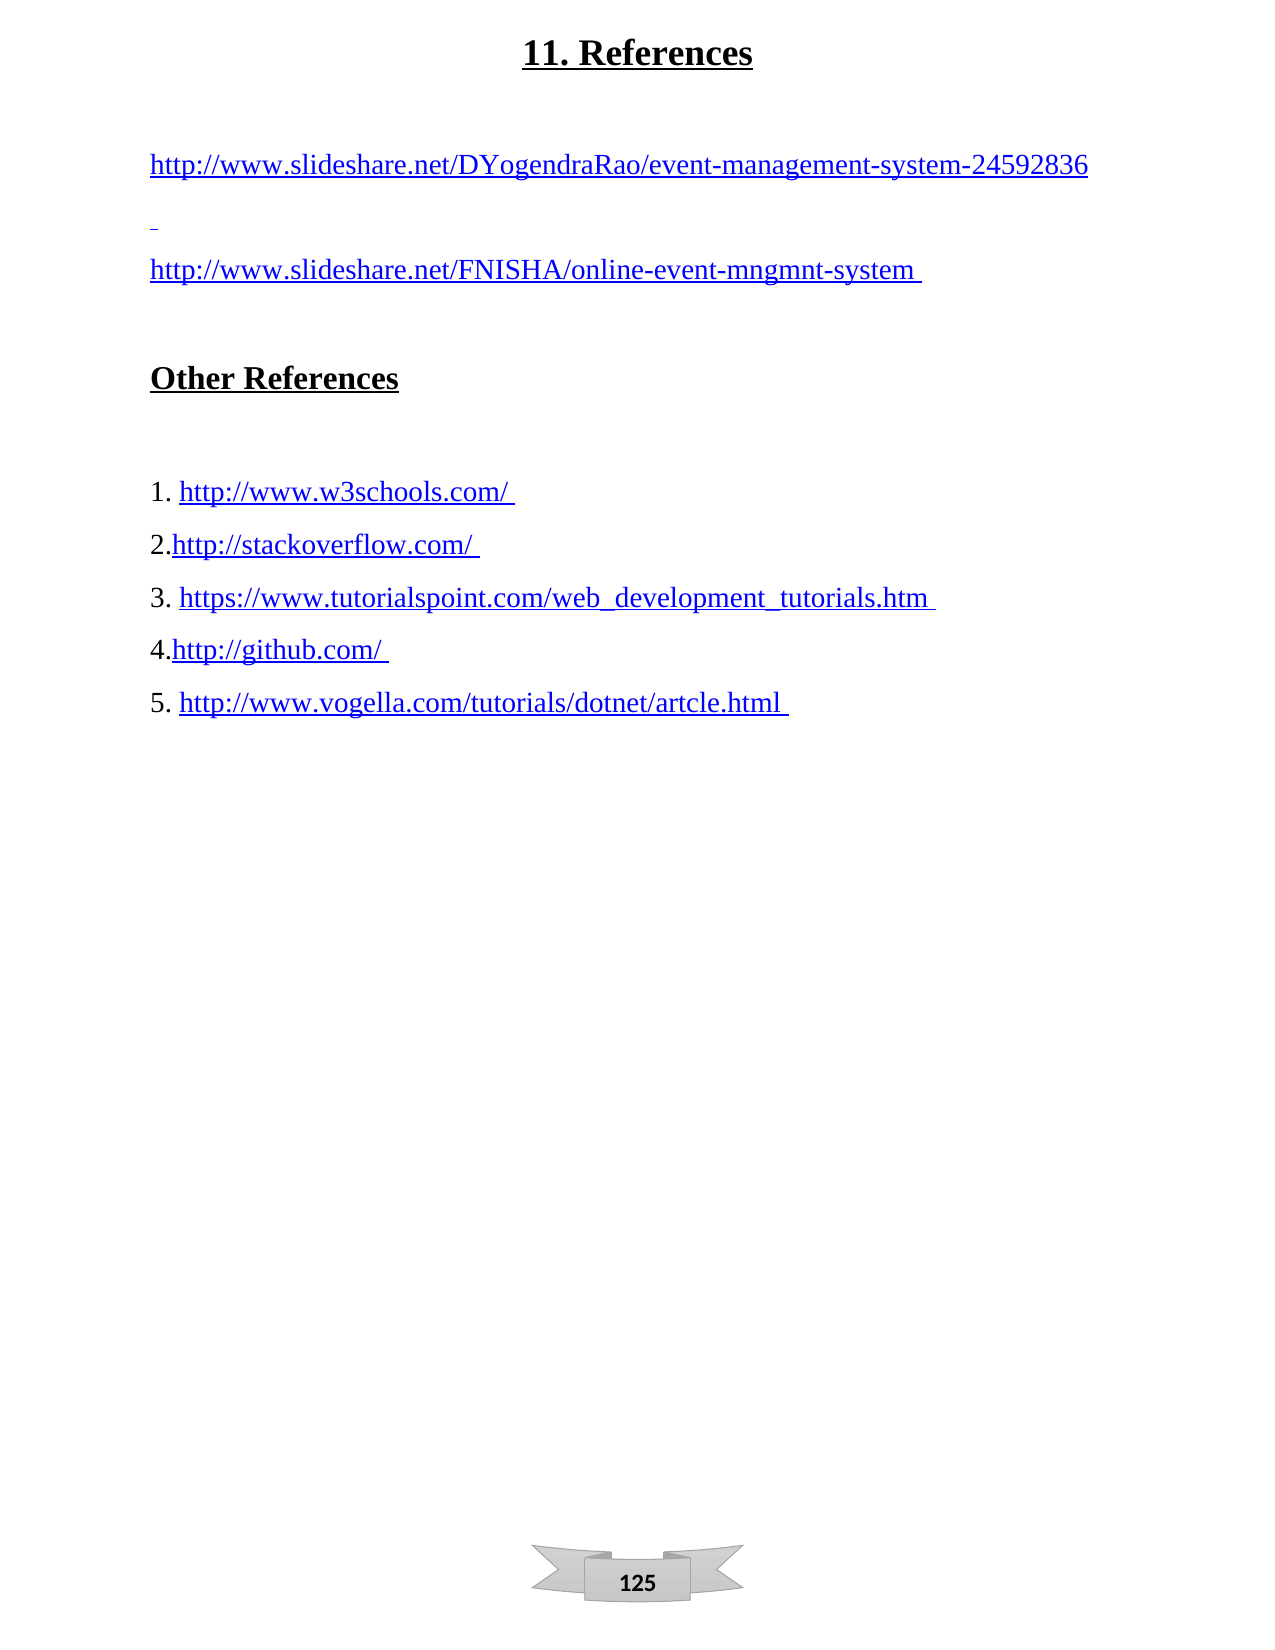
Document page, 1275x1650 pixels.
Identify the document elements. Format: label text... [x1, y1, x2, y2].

text 5. http://www.vogella.com/tutorials/dotnet/artcle.html [150, 685, 1125, 719]
text 4.http://github.com/ [150, 632, 1125, 666]
text http://www.slideshare.net/FNISHA/online-event-mngmnt-system [150, 252, 1125, 286]
text 2.http://stackoverflow.com/ [150, 527, 1125, 560]
text 3. https://www.tutorialspoint.com/web_development_tutorials.htm [150, 580, 1125, 613]
text Other References [150, 358, 1125, 396]
text 11. References [150, 31, 1125, 74]
text 1. http://www.w3schools.com/ [150, 474, 1125, 508]
text http://www.slideshare.net/DYogendraRao/event-management-system-24592836 [150, 147, 1125, 180]
